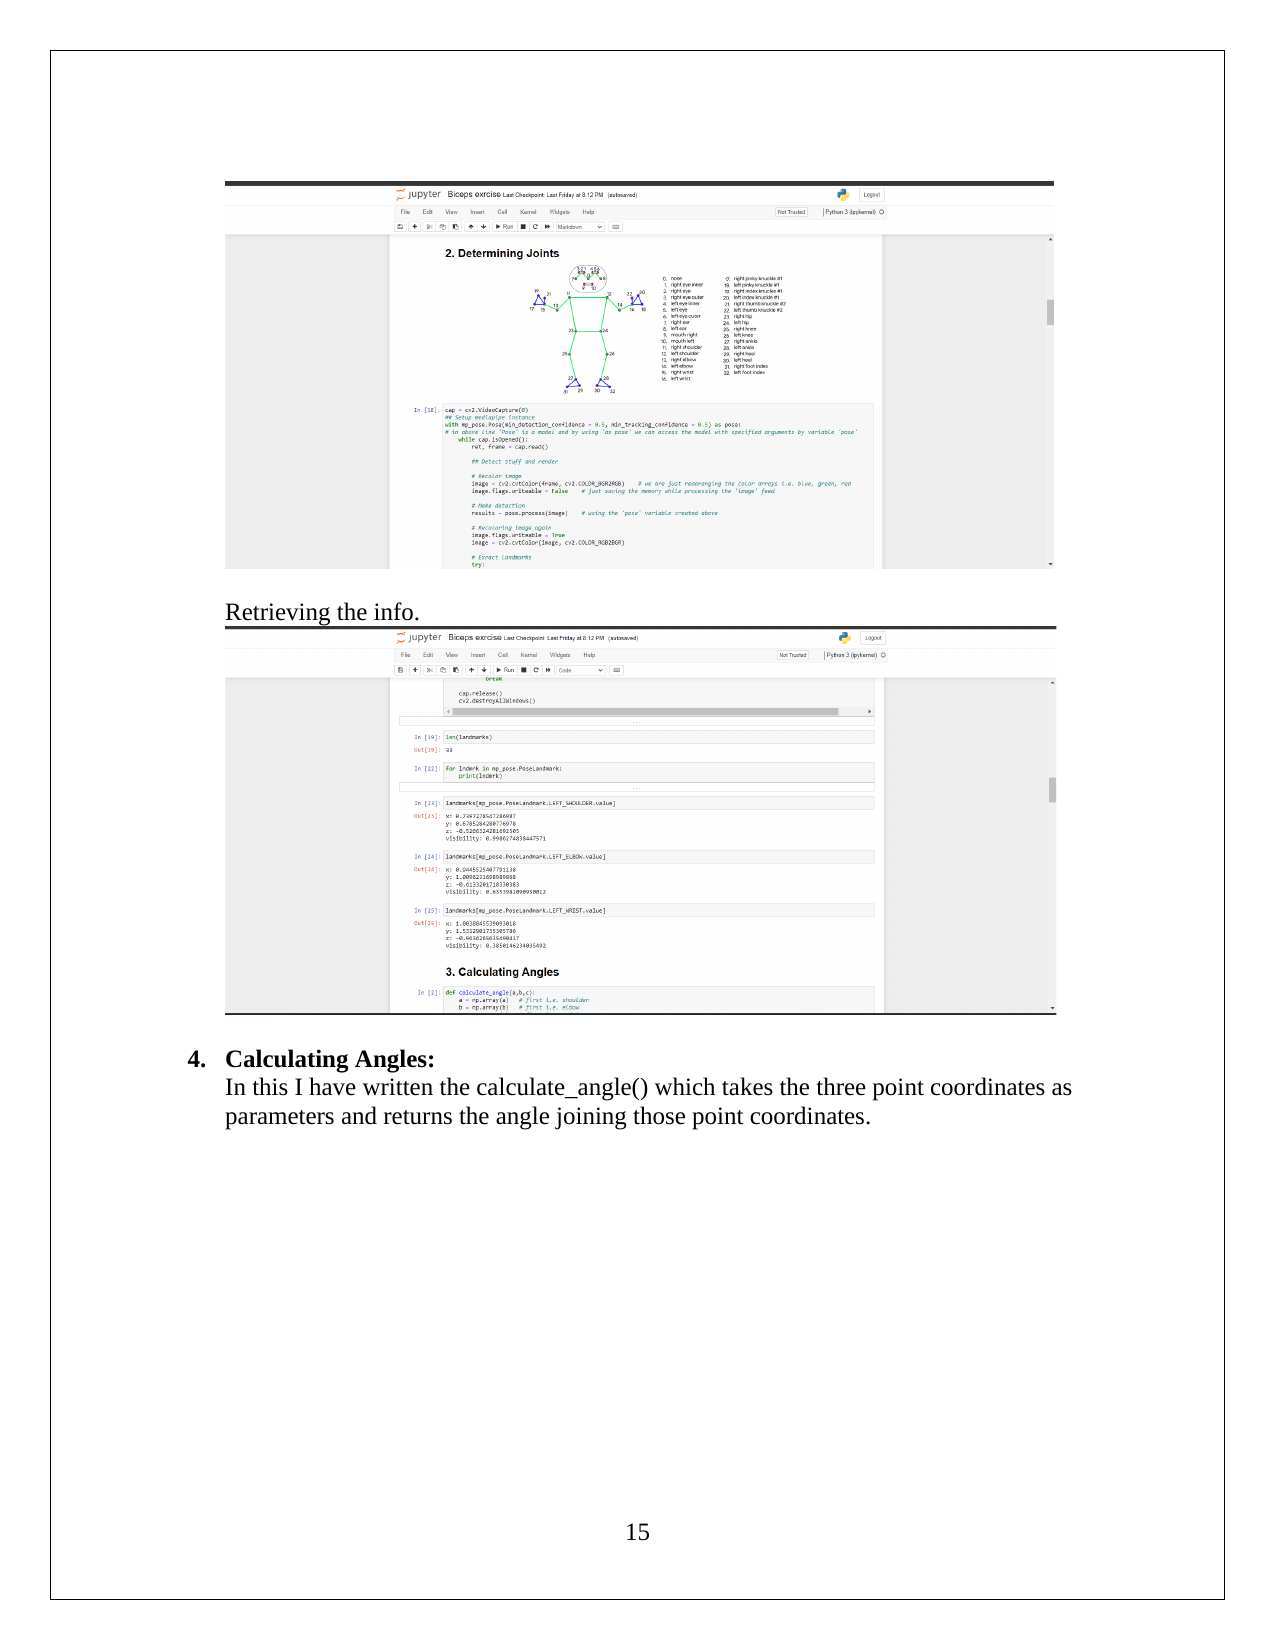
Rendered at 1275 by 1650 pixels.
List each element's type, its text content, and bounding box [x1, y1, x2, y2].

picture [225, 626, 1057, 1015]
picture [225, 181, 1054, 569]
list In this I have written the calculate_angle() which takes the three point coordinates as parameters and returns the angle joining those point coordinates. [225, 1072, 1125, 1130]
list Retrieving the info. [225, 597, 1125, 626]
list Calculating Angles: [187, 1044, 1125, 1072]
